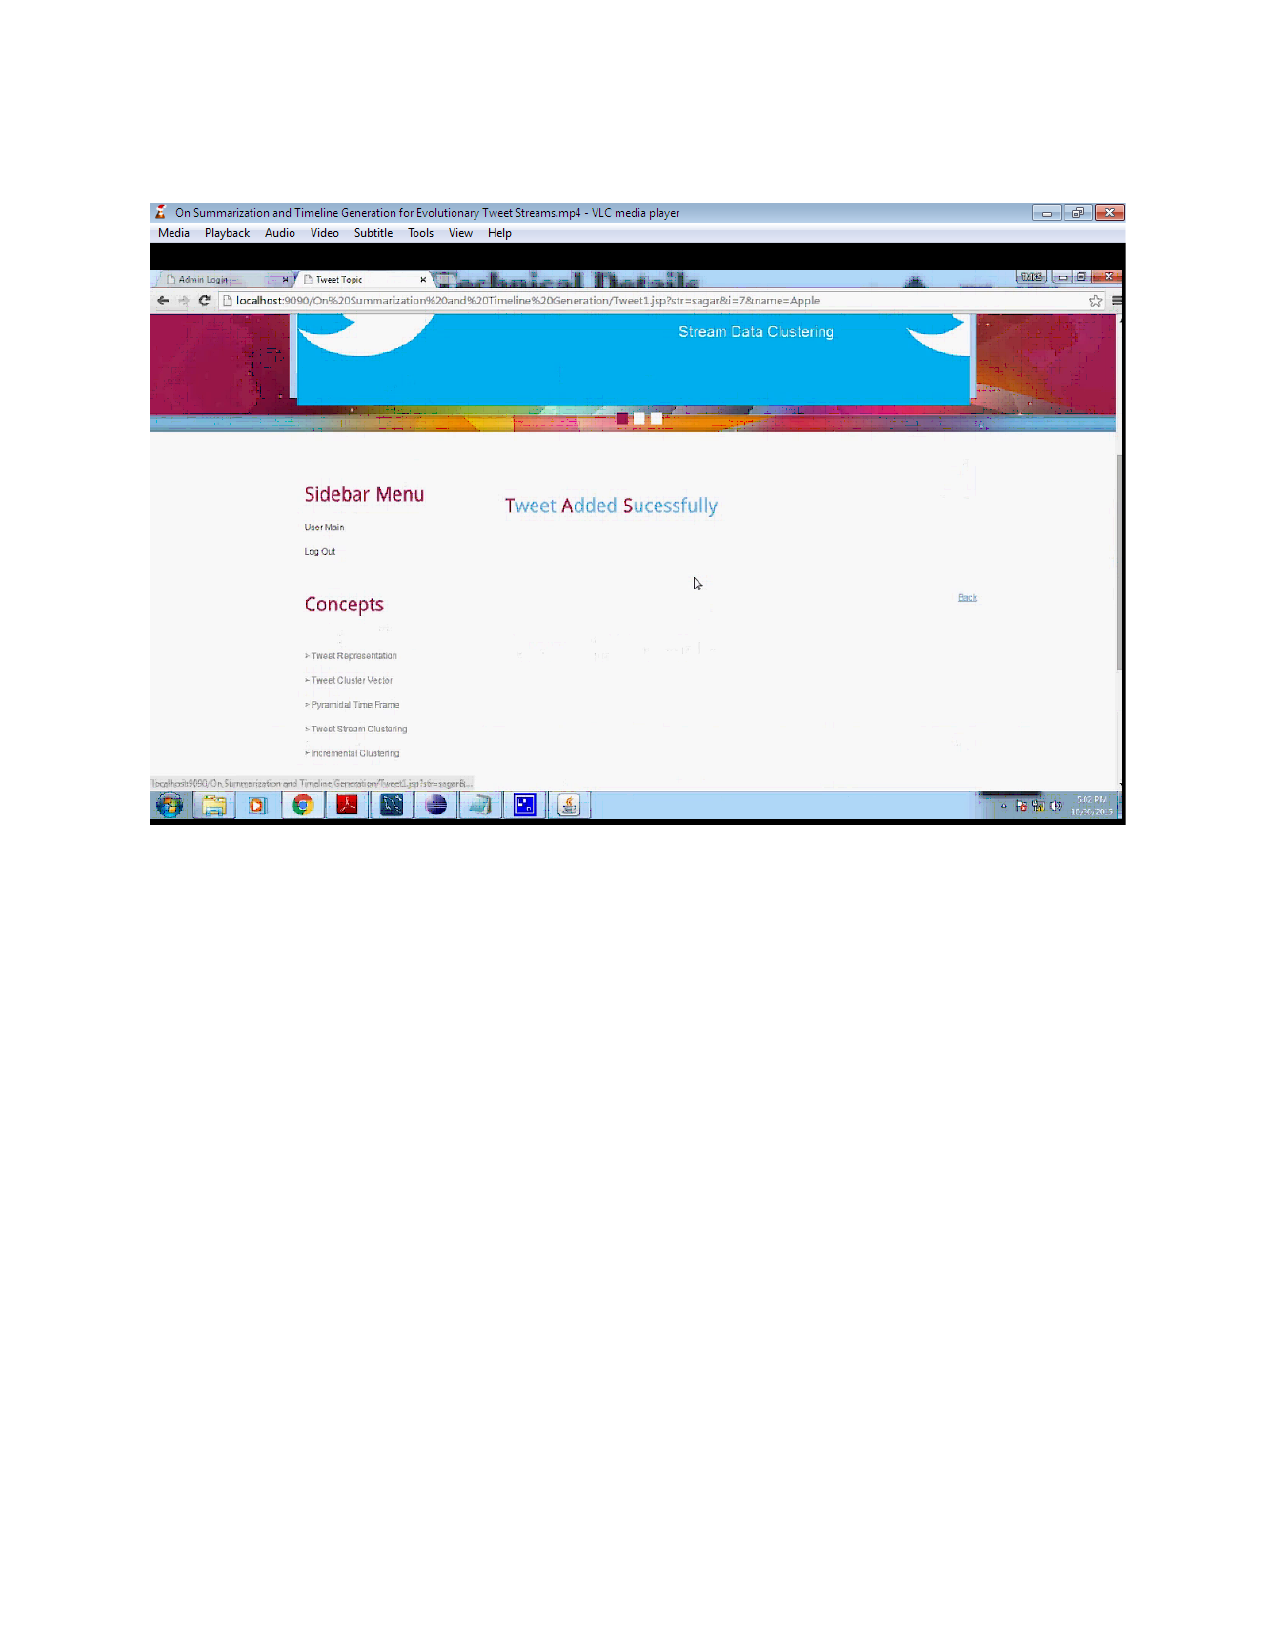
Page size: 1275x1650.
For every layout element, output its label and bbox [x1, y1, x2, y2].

picture [150, 203, 1126, 825]
